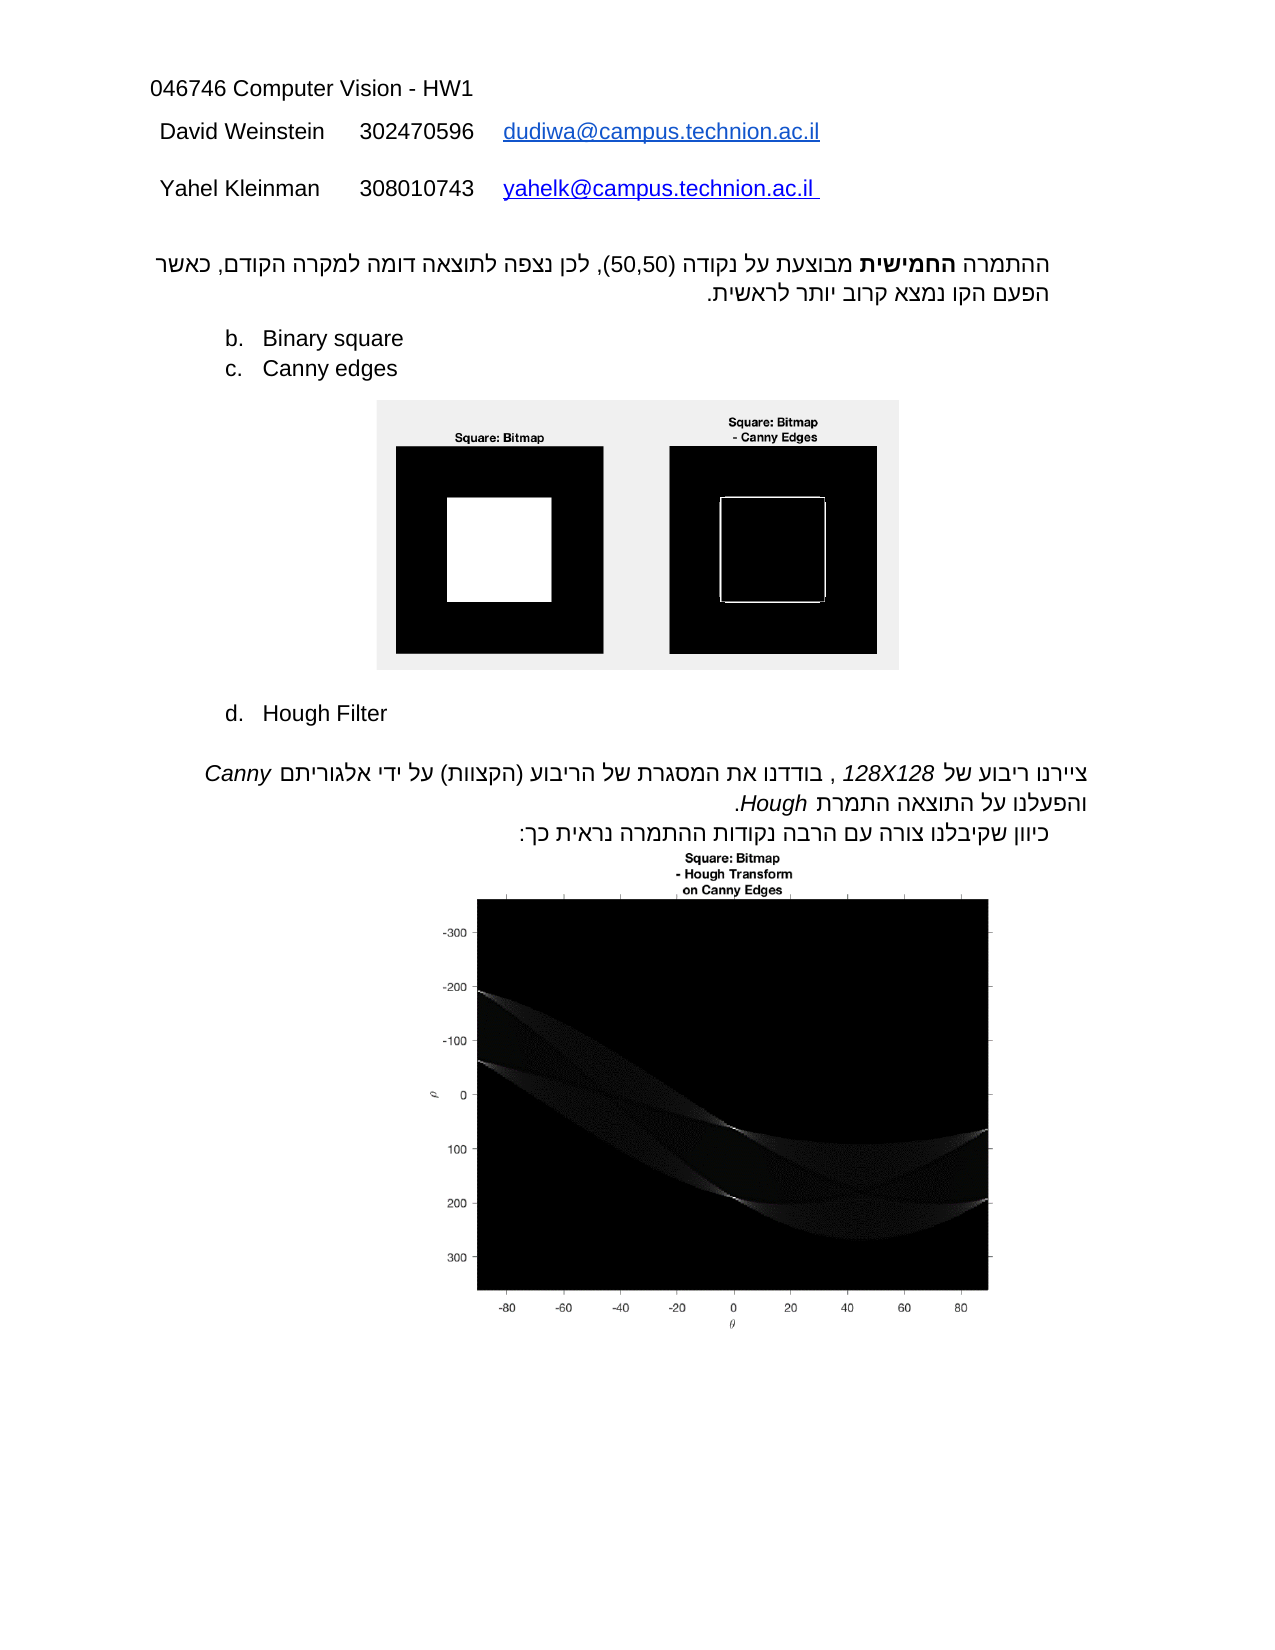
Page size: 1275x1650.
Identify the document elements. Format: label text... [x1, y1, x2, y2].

text ציירנו ריבוע של 128X128 , בודדנו את המסגרת של הריבוע (הקצוות) על ידי אלגוריתם Canny והפעלנו על התוצאה התמרת Hough. [150, 760, 1087, 816]
list Binary square [225, 325, 1125, 351]
list כיוון שקיבלנו צורה עם הרבה נקודות ההתמרה נראית כך: [150, 820, 1050, 847]
list ההתמרה החמישית מבוצעת על נקודה (50,50), לכן נצפה לתוצאה דומה למקרה הקודם, כאשר הפעם הקו נמצא קרוב יותר לראשית. [150, 251, 1050, 306]
list Hough Filter [225, 699, 1125, 756]
picture [376, 400, 899, 670]
picture [391, 848, 1050, 1344]
